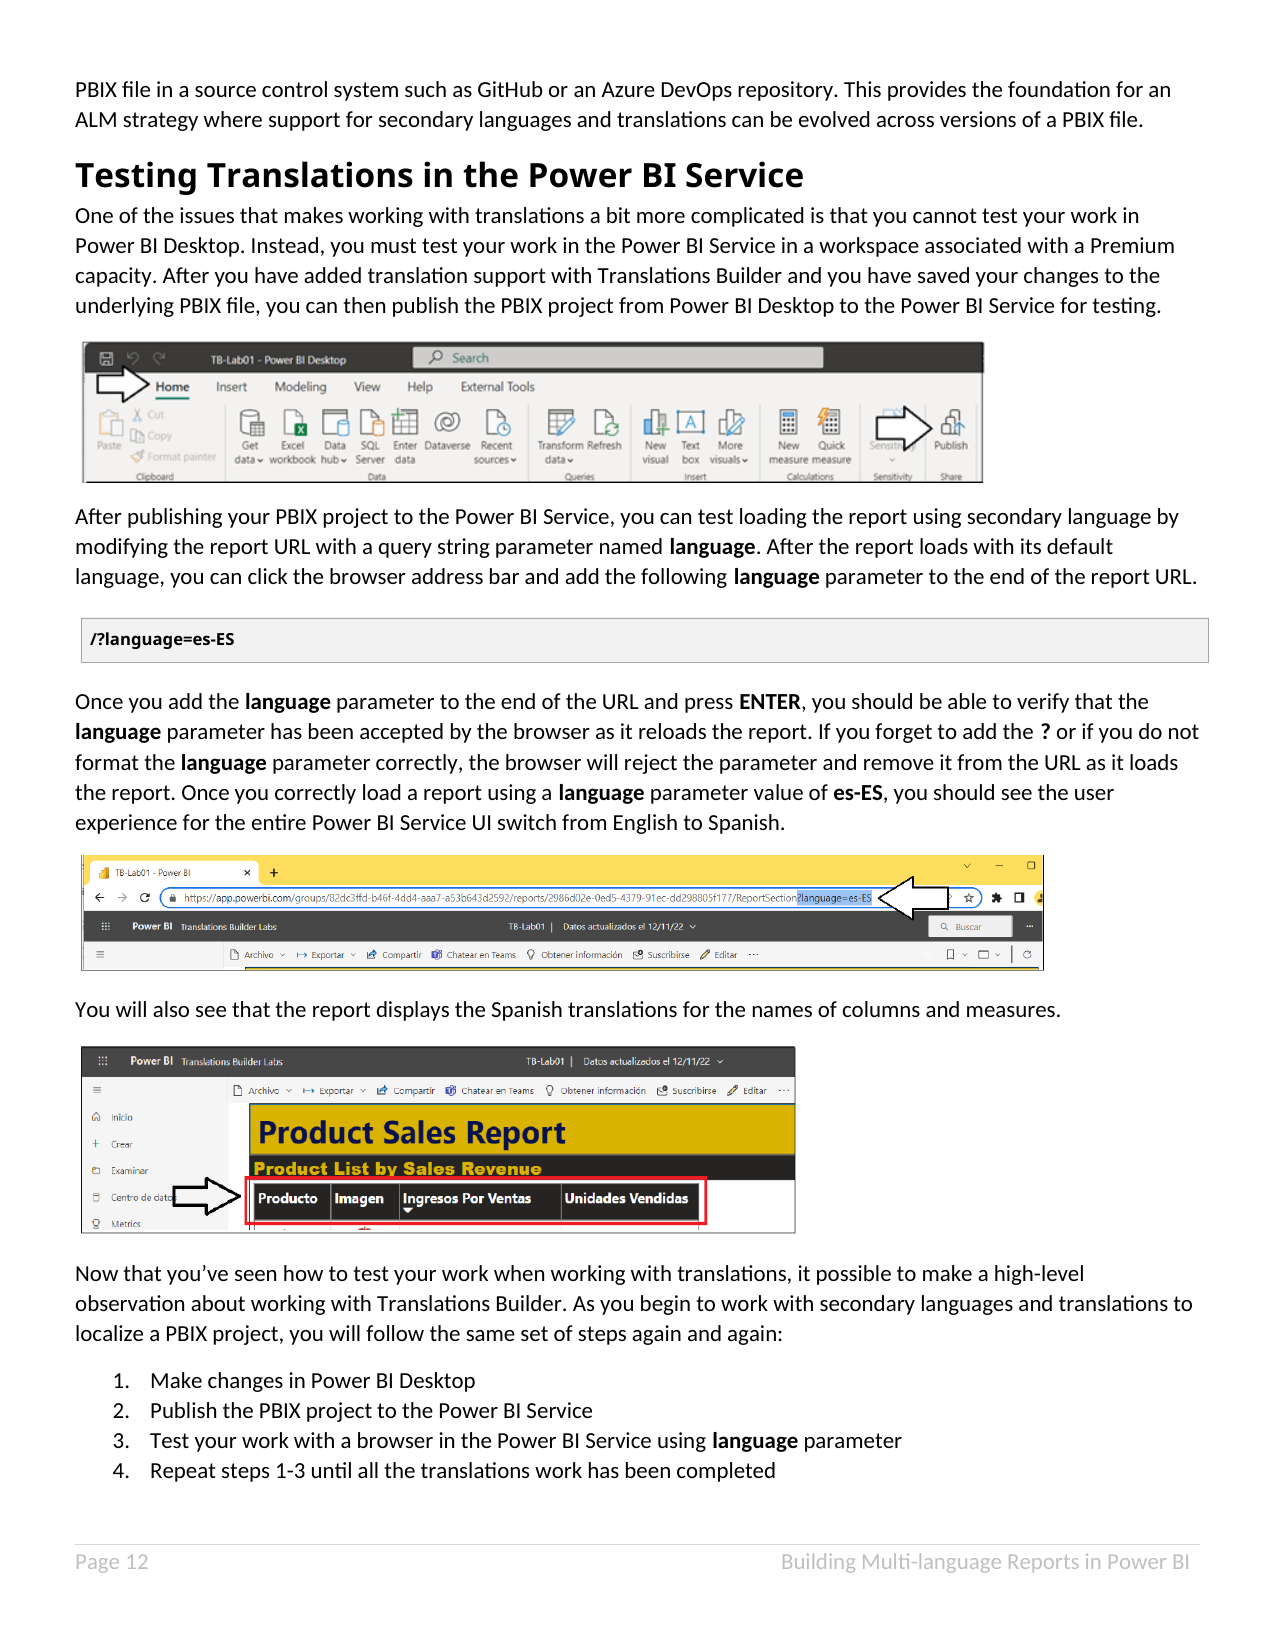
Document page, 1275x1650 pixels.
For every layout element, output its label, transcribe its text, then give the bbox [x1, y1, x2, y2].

list Publish the PBIX project to the Power BI Service [112, 1396, 1200, 1424]
list Repeat steps 1-3 until all the translations work has been completed [112, 1457, 1200, 1485]
picture [75, 338, 987, 483]
text One of the issues that makes working with translations a bit more complicated is that you cannot test your work in Power BI Desktop. Instead, you must test your work in the Power BI Service in a workspace associated with a Premium capacity. After you have added translation support with Translations Builder and you have saved your changes to the underlying PBIX file, you can then publish the PBIX project from Power BI Desktop to the Power BI Service for testing. [75, 201, 1200, 320]
list /?language=es-ES [82, 619, 1208, 662]
picture [75, 855, 1048, 977]
text You will also see that the report displays the Spanish translations for the names of columns and measures. [75, 996, 1200, 1023]
text After publishing your PBIX project to the Power BI Service, you can test loading the report using secondary language by modifying the report URL with a query string parameter named language. After the report loads with its default language, you can click the browser address bar and add the following language parameter to the end of the report URL. [75, 502, 1200, 590]
text Now that you’ve seen how to test your work when working with translations, it possible to make a high-level observation about working with Translations Builder. As you begin to work with secondary languages and translations to localize a PBIX project, you will follow the same set of steps again and again: [75, 1259, 1200, 1347]
subtitle Testing Translations in the Power BI Service [75, 152, 1200, 197]
list Make changes in Power BI Desktop [112, 1366, 1200, 1394]
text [75, 75, 1200, 133]
picture [75, 1042, 802, 1240]
text Once you add the language parameter to the end of the URL and press ENTER, you should be able to verify that the language parameter has been accepted by the browser as it reloads the report. If you forget to add the ? or if you do not format the language parameter correctly, the browser will reject the parameter and remove it from the URL as it loads the report. Once you correctly load a report using a language parameter value of es-ES, you should see the user experience for the entire Power BI Service UI switch from English to Spanish. [75, 687, 1200, 836]
list Test your work with a browser in the Power BI Service using language parameter [112, 1426, 1200, 1454]
